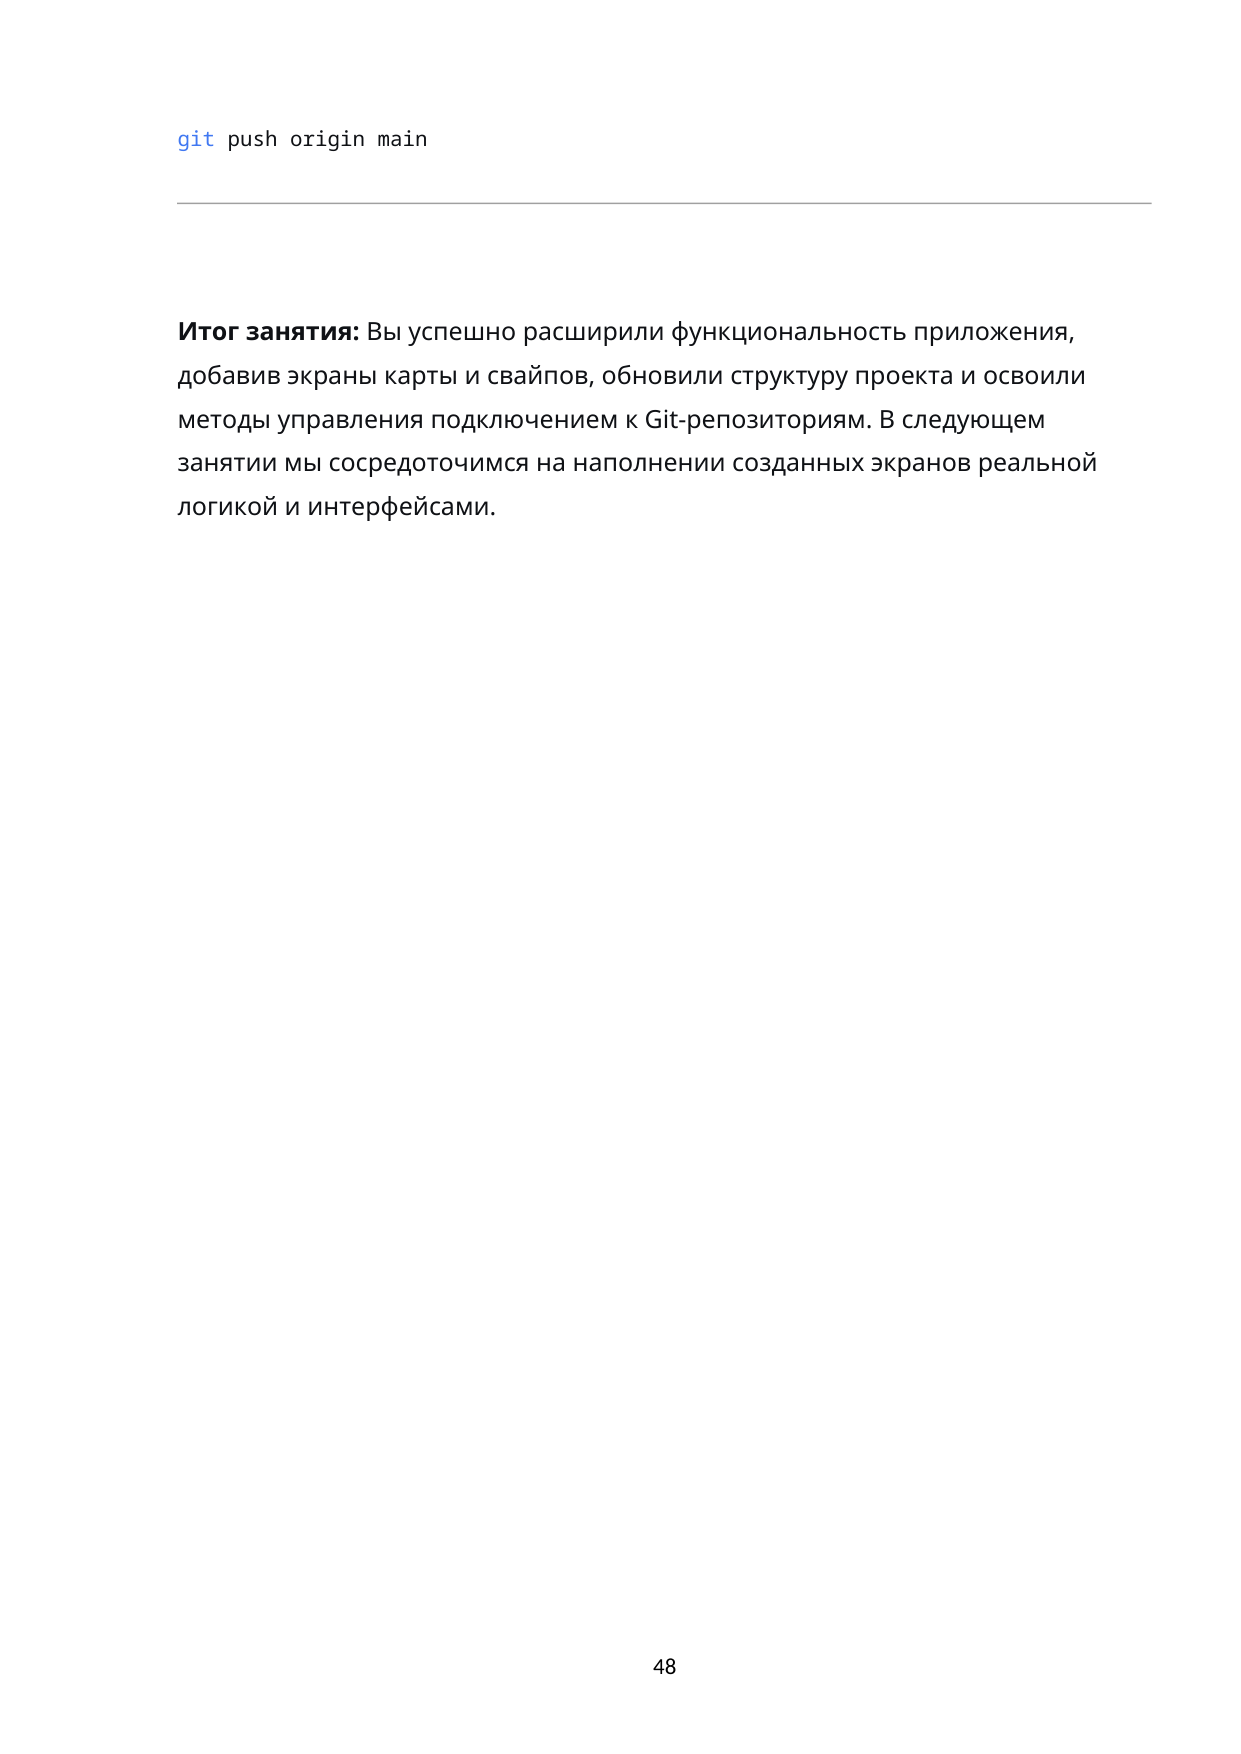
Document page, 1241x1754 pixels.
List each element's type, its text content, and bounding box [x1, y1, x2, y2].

text git push origin main [177, 118, 1152, 152]
text Итог занятия: Вы успешно расширили функциональность приложения, добавив экраны карты и свайпов, обновили структуру проекта и освоили методы управления подключением к Git-репозиториям. В следующем занятии мы сосредоточимся на наполнении созданных экранов реальной логикой и интерфейсами. [177, 304, 1152, 523]
